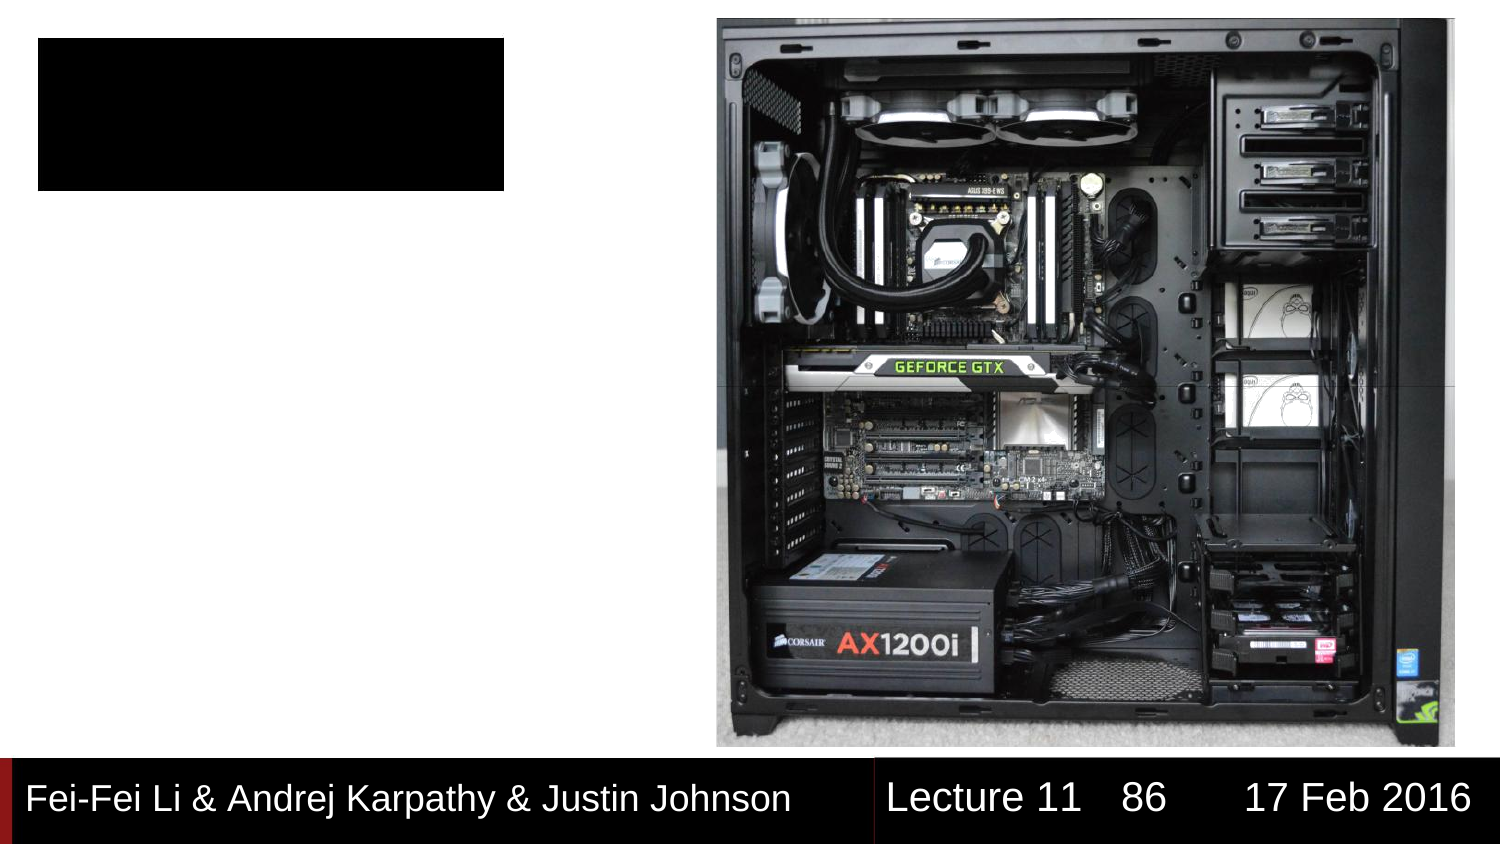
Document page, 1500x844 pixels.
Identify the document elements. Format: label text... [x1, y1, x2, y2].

picture [0, 755, 1500, 844]
text Spot the GPU! [52, 50, 1479, 122]
text “graphics processing unit” [52, 133, 1479, 175]
picture [36, 16, 1457, 748]
text Fei-Fei Li & Andrej Karpathy & Justin Johnson Lecture 11 86 17 Feb 2016 [25, 772, 1479, 820]
